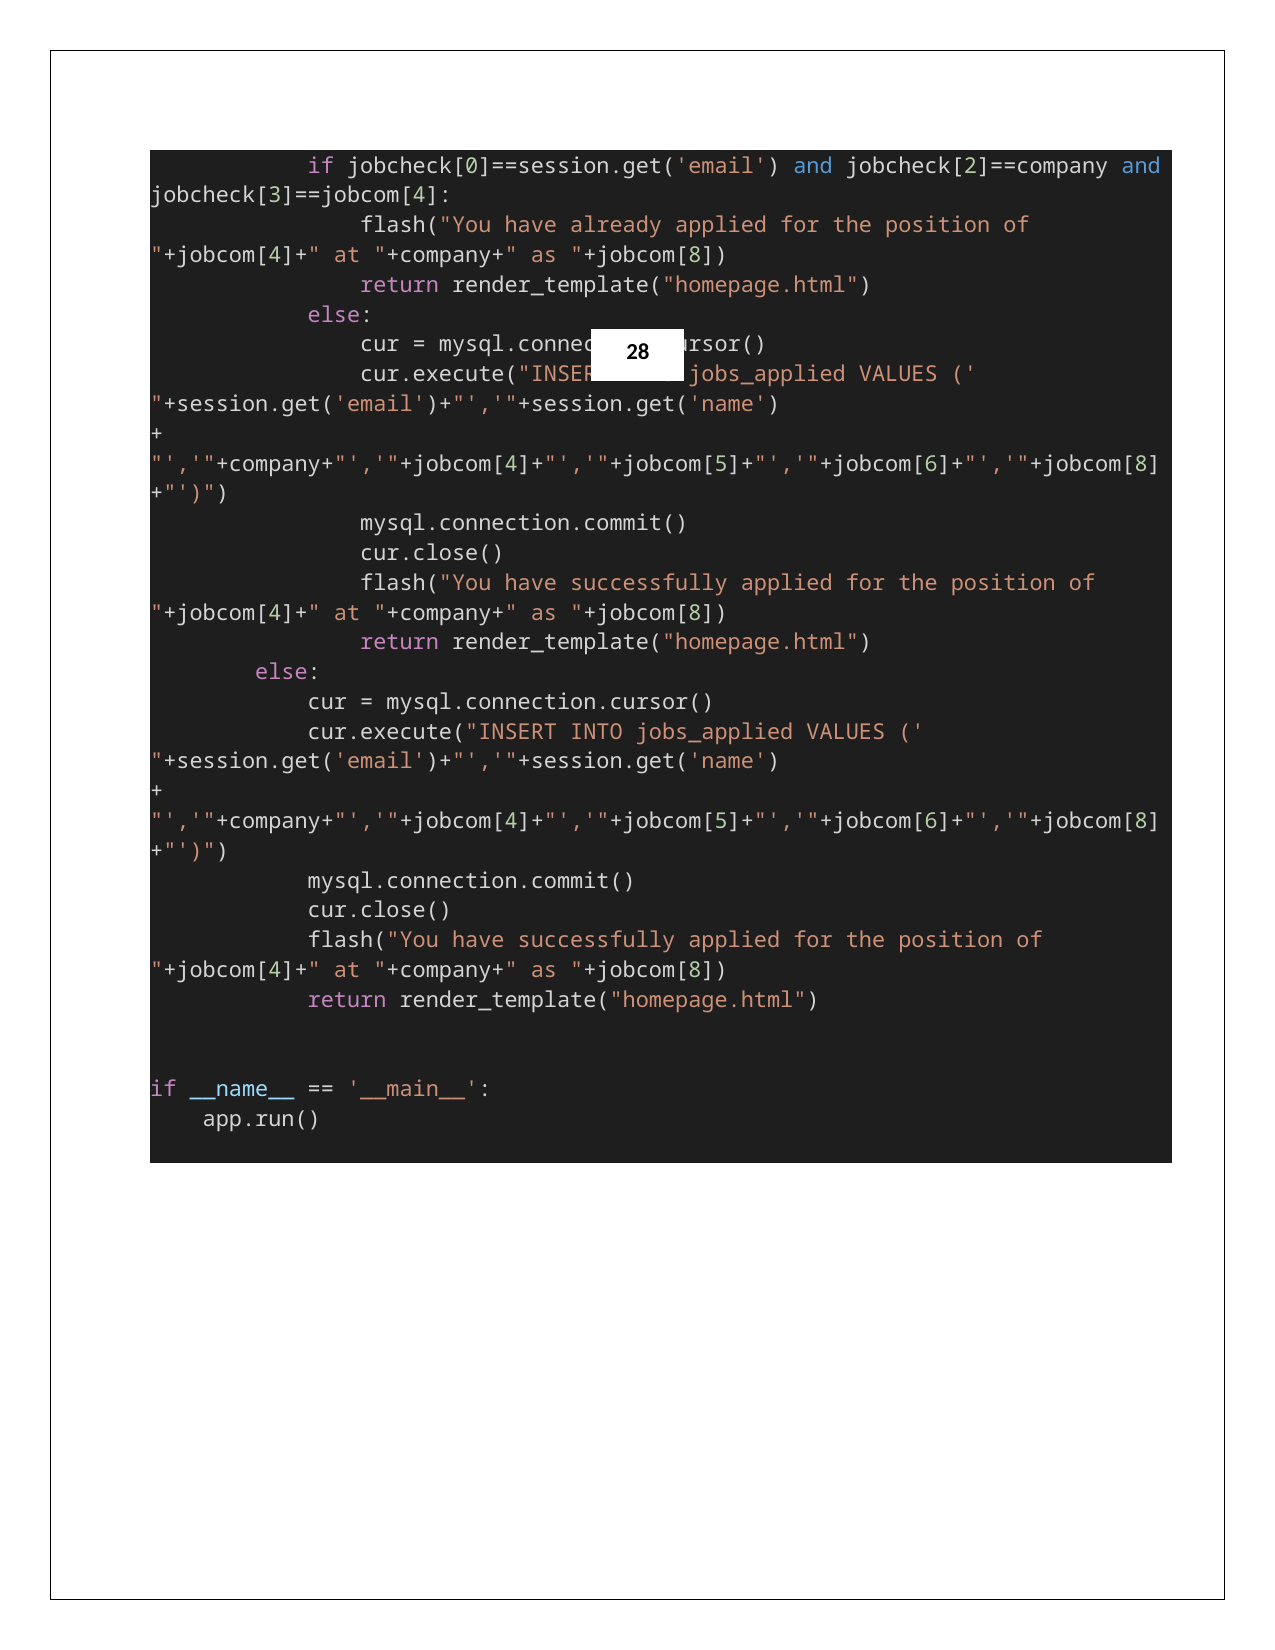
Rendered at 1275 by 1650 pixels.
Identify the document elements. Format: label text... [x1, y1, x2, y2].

text cur.execute("INSERT INTO jobs_applied VALUES ('"+session.get('email')+"','"+session.get('name')+"','"+company+"','"+jobcom[4]+"','"+jobcom[5]+"','"+jobcom[6]+"','"+jobcom[8]+"')") [150, 716, 1172, 865]
text cur = mysql.connection.cursor() [150, 686, 1172, 716]
text cur.close() [150, 537, 1172, 567]
text else: [150, 656, 1172, 686]
text cur.execute("INSERT INTO jobs_applied VALUES ('"+session.get('email')+"','"+session.get('name')+"','"+company+"','"+jobcom[4]+"','"+jobcom[5]+"','"+jobcom[6]+"','"+jobcom[8]+"')") [150, 358, 1172, 507]
text return render_template("homepage.html") [150, 269, 1172, 299]
text if __name__ == '__main__': [150, 1073, 1172, 1103]
text cur = mysql.connection.cursor() [150, 328, 1172, 358]
text app.run() [150, 1103, 1172, 1133]
text flash("You have successfully applied for the position of "+jobcom[4]+" at "+company+" as "+jobcom[8]) [150, 567, 1172, 626]
text flash("You have already applied for the position of "+jobcom[4]+" at "+company+" as "+jobcom[8]) [150, 209, 1172, 269]
text return render_template("homepage.html") [150, 984, 1172, 1014]
text else: [150, 299, 1172, 328]
text mysql.connection.commit() [150, 507, 1172, 537]
text cur.close() [150, 894, 1172, 924]
text if jobcheck[0]==session.get('email') and jobcheck[2]==company and jobcheck[3]==jobcom[4]: [150, 150, 1172, 209]
text return render_template("homepage.html") [150, 626, 1172, 656]
text mysql.connection.commit() [150, 865, 1172, 894]
text flash("You have successfully applied for the position of "+jobcom[4]+" at "+company+" as "+jobcom[8]) [150, 924, 1172, 984]
